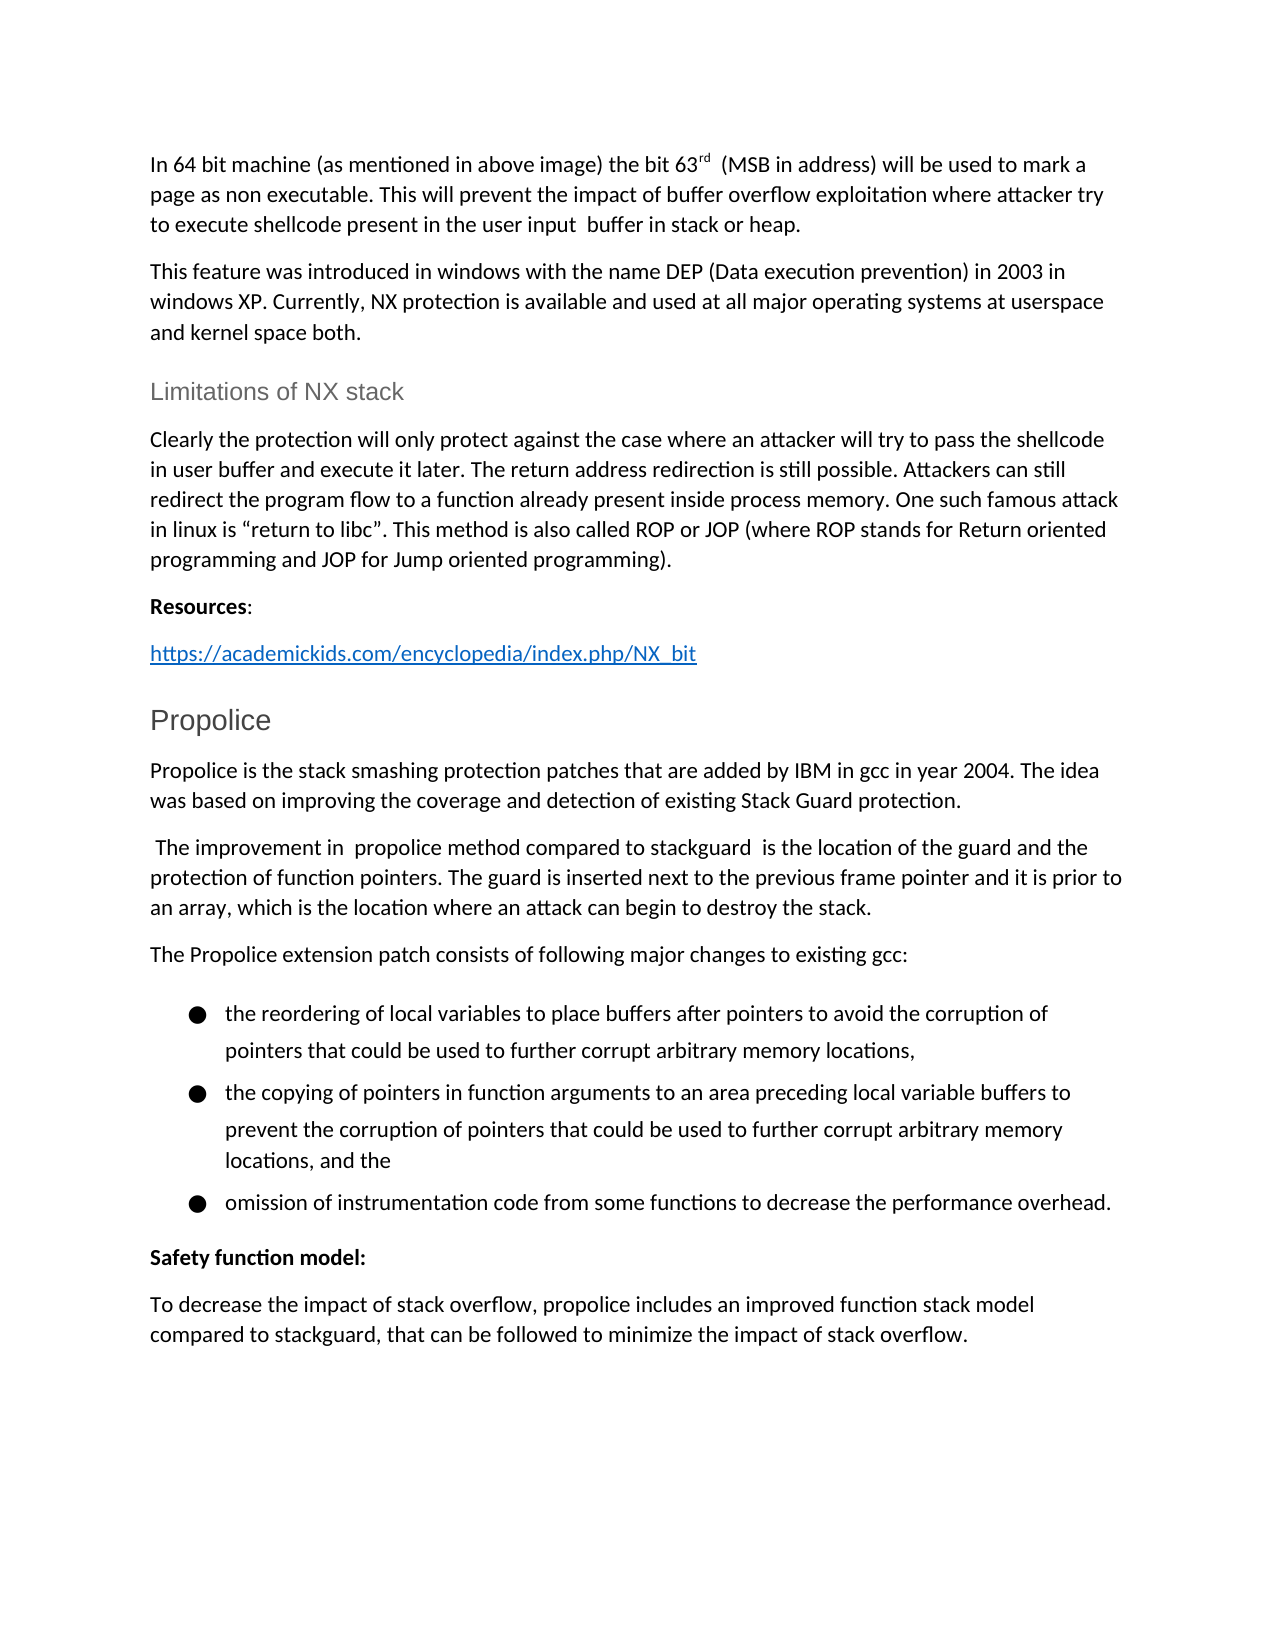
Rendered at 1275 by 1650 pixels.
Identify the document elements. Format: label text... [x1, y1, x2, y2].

list the copying of pointers in function arguments to an area preceding local variable buffers to prevent the corruption of pointers that could be used to further corrupt arbitrary memory locations, and the [187, 1066, 1125, 1174]
text In 64 bit machine (as mentioned in above image) the bit 63rd (MSB in address) will be used to mark a page as non executable. This will prevent the impact of buffer overflow exploitation where attacker try to execute shellcode present in the user input buffer in stack or heap. [150, 150, 1125, 238]
text Resources: [150, 592, 1125, 621]
text https://academickids.com/encyclopedia/index.php/NX_bit [150, 639, 1125, 667]
subtitle Limitations of NX stack [150, 377, 1125, 406]
text Safety function model: [150, 1243, 1125, 1271]
text Propolice is the stack smashing protection patches that are added by IBM in gcc in year 2004. The idea was based on improving the coverage and detection of existing Stack Guard protection. [150, 756, 1125, 814]
text The Propolice extension patch consists of following major changes to existing gcc: [150, 940, 1125, 968]
text This feature was introduced in windows with the name DEP (Data execution prevention) in 2003 in windows XP. Currently, NX protection is available and used at all major operating systems at userspace and kernel space both. [150, 257, 1125, 346]
text Clearly the protection will only protect against the case where an attacker will try to pass the shellcode in user buffer and execute it later. The return address redirection is still possible. Attackers can still redirect the program flow to a function already present inside process memory. One such famous attack in linux is “return to libc”. This method is also called ROP or JOP (where ROP stands for Return oriented programming and JOP for Jump oriented programming). [150, 425, 1125, 574]
text The improvement in propolice method compared to stackguard is the location of the guard and the protection of function pointers. The guard is inserted next to the previous frame pointer and it is prior to an array, which is the location where an attack can begin to destroy the stack. [150, 833, 1125, 921]
list omission of instrumentation code from some functions to decrease the performance overhead. [187, 1176, 1125, 1223]
list the reordering of local variables to place buffers after pointers to avoid the corruption of pointers that could be used to further corrupt arbitrary memory locations, [187, 987, 1125, 1064]
text To decrease the impact of stack overflow, propolice includes an improved function stack model compared to stackguard, that can be followed to minimize the impact of stack overflow. [150, 1290, 1125, 1348]
subtitle Propolice [150, 703, 1125, 736]
